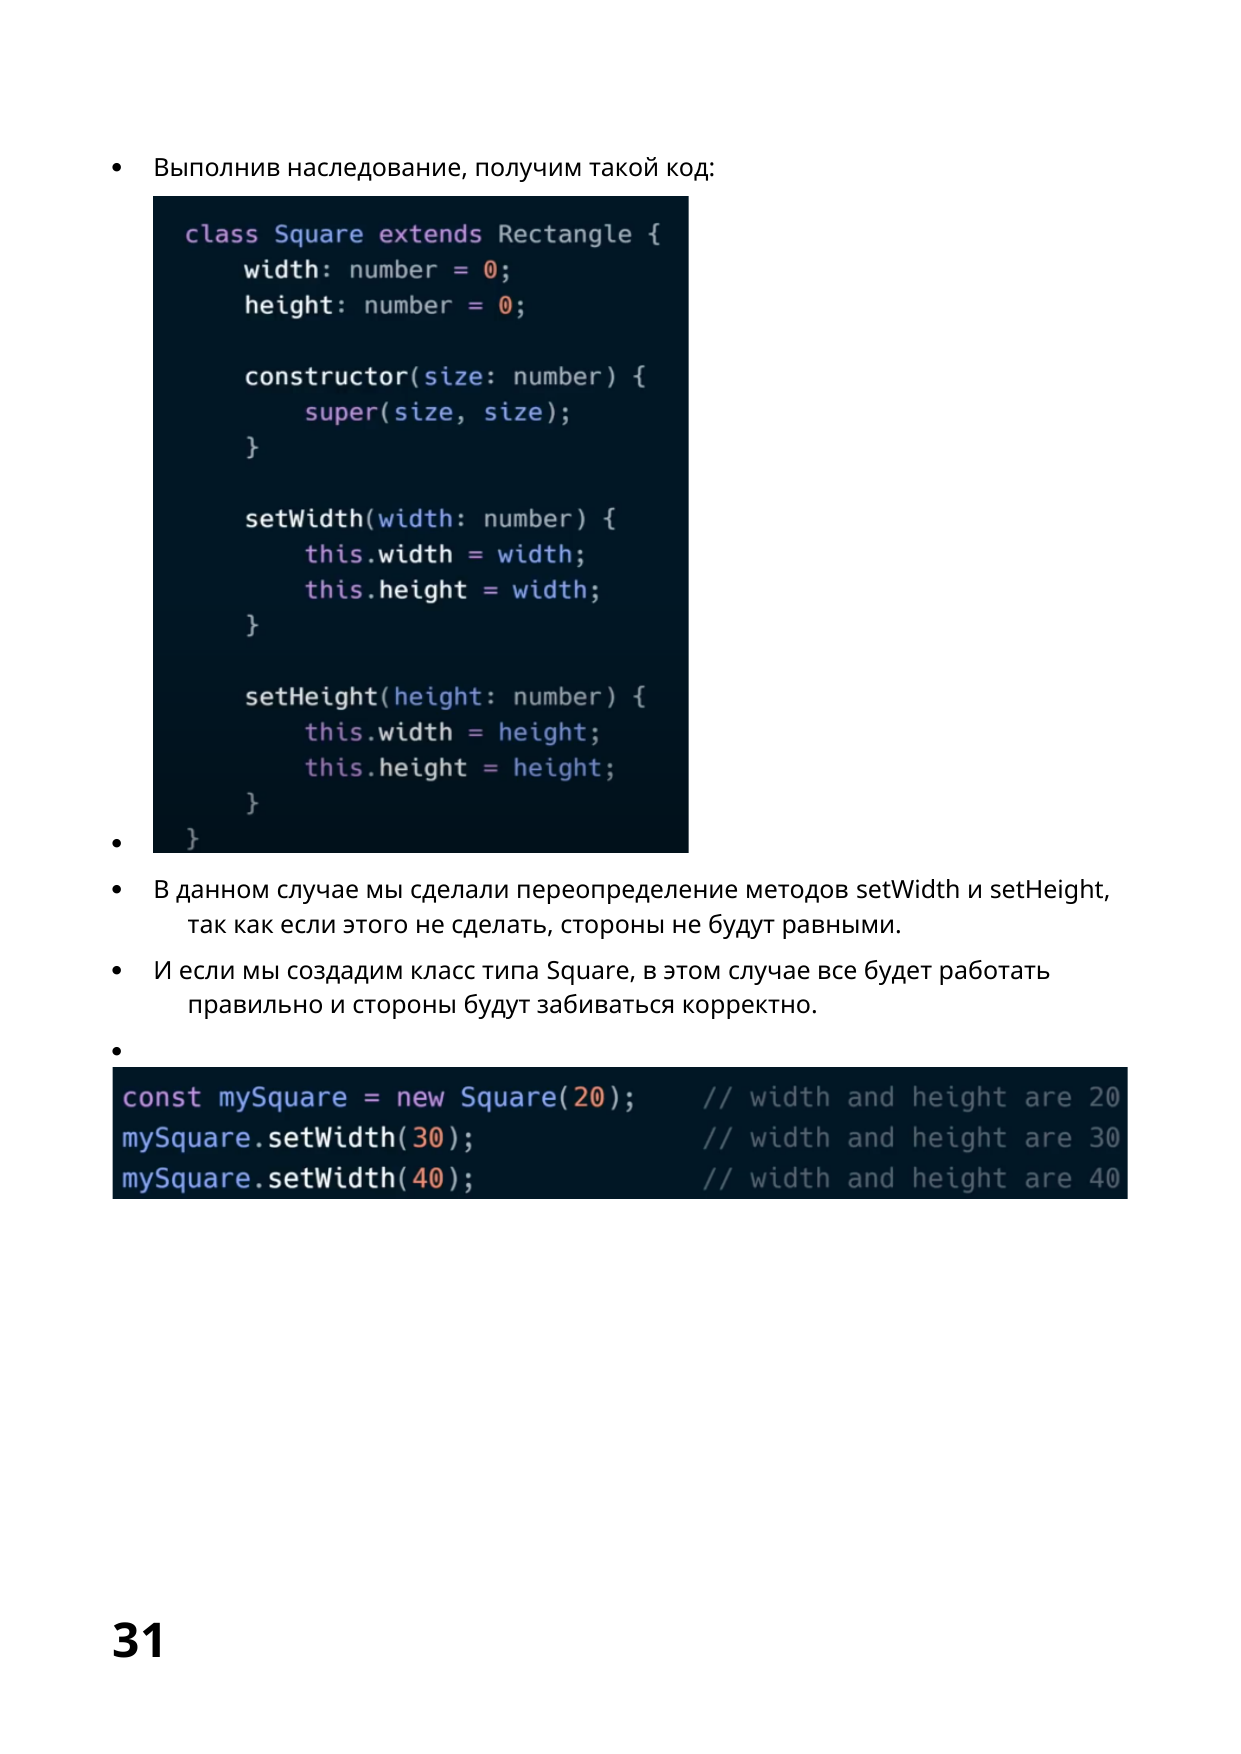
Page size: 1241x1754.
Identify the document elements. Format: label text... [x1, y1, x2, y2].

list В данном случае мы сделали переопределение методов setWidth и setHeight, так как если этого не сделать, стороны не будут равными. [112, 872, 1128, 940]
picture [153, 196, 689, 853]
list И если мы создадим класс типа Square, в этом случае все будет работать правильно и стороны будут забиваться корректно. [112, 953, 1128, 1021]
list Выполнив наследование, получим такой код: [112, 150, 1128, 184]
picture [112, 1067, 1128, 1199]
